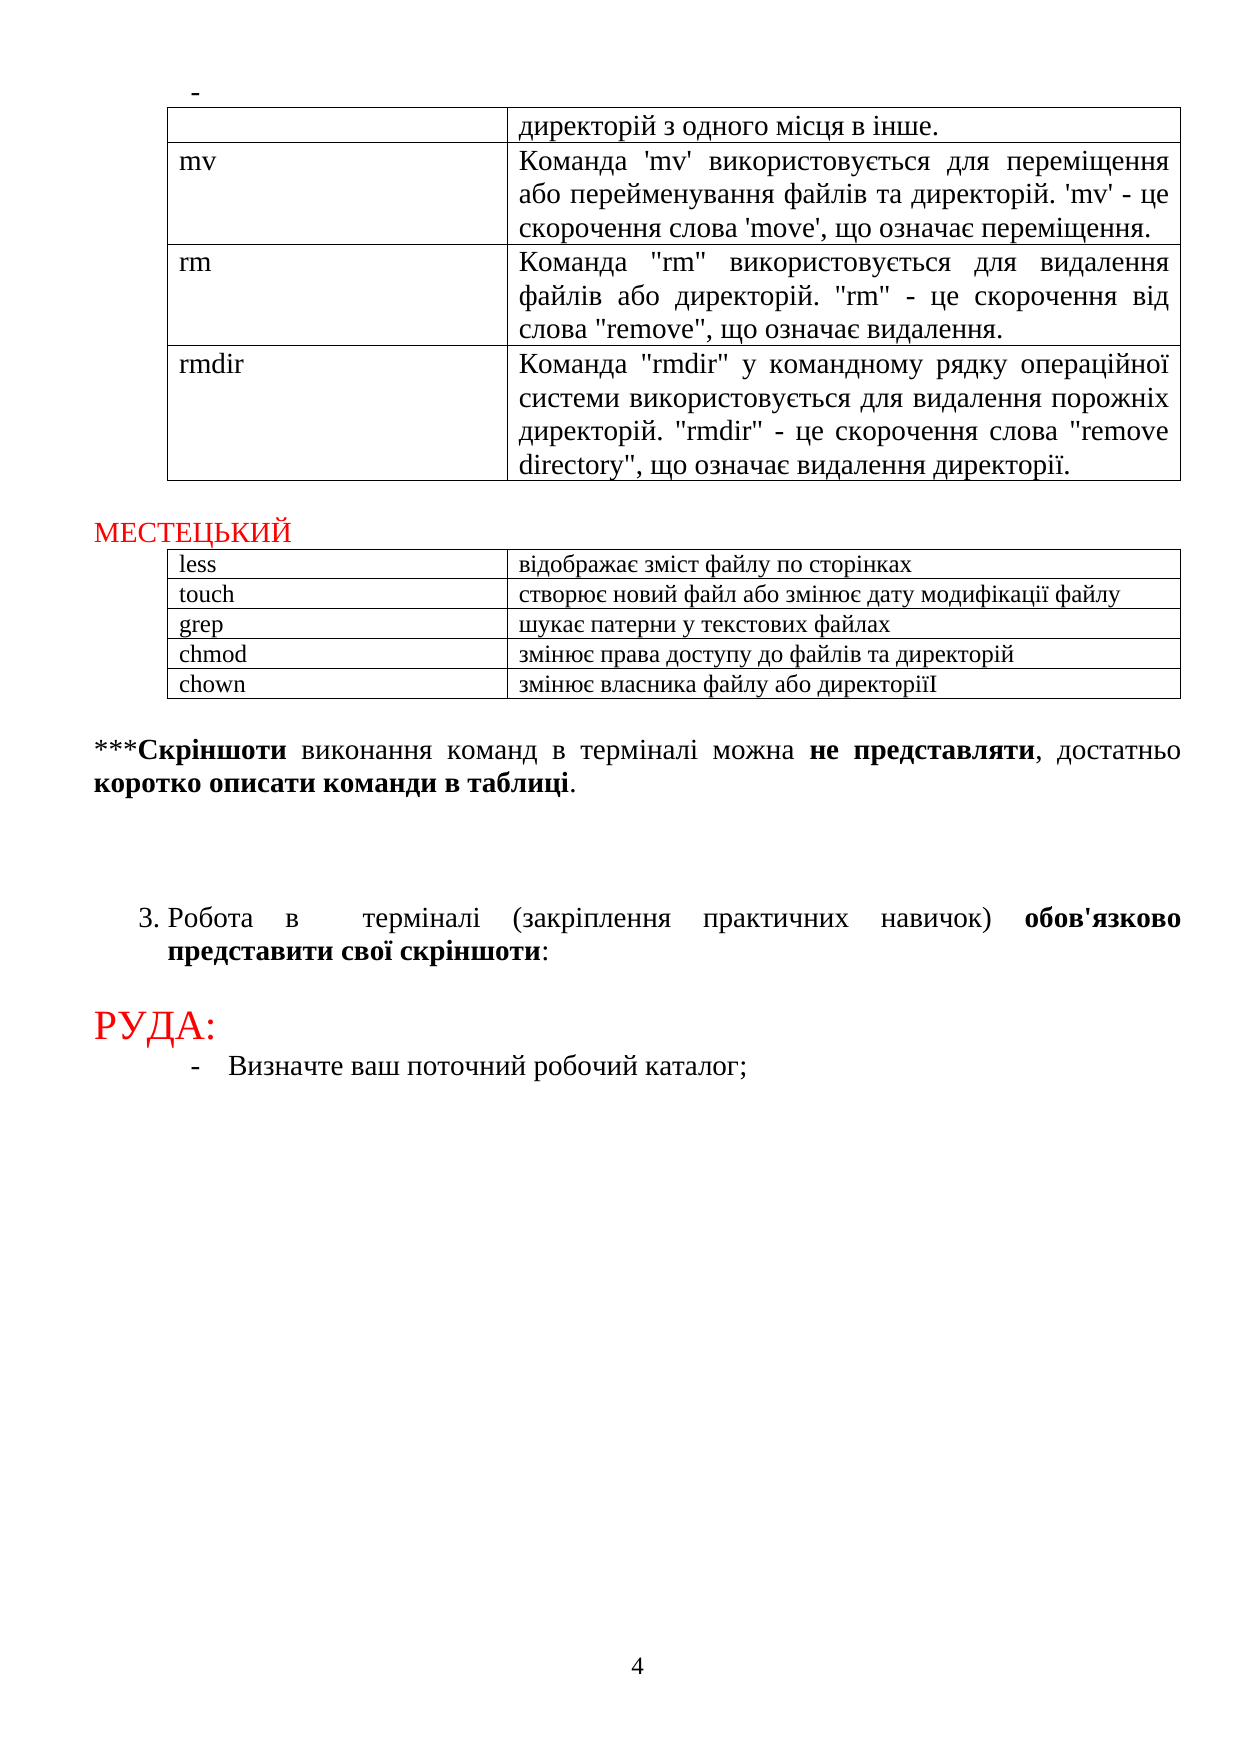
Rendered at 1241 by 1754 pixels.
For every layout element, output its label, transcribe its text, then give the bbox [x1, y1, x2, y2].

table_header less [168, 550, 507, 578]
table_cell Команда "rm" використовується для видалення файлів або директорій. "rm" - це скорочення від слова "remove", що означає видалення. [508, 245, 1180, 345]
table_cell chown [168, 669, 507, 697]
table_cell створює новий файл або змінює дату модифікації файлу [508, 579, 1180, 608]
text ***Скріншоти виконання команд в терміналі можна не представляти, достатньо коротко описати команди в таблиці. [94, 732, 1181, 799]
table_cell touch [168, 579, 507, 608]
table_cell grep [168, 609, 507, 638]
text МЕСТЕЦЬКИЙ [94, 515, 1181, 548]
table_cell rm [168, 245, 507, 345]
table_cell шукає патерни у текстових файлах [508, 609, 1180, 638]
list Визначте ваш поточний робочий каталог; [190, 1048, 1181, 1082]
table_cell змінює права доступу до файлів та директорій [508, 639, 1180, 668]
table_cell cp [168, 108, 507, 142]
table_header відображає зміст файлу по сторінках [508, 550, 1180, 578]
table_cell Команда "rmdir" у командному рядку операційної системи використовується для видалення порожніх директорій. "rmdir" - це скорочення слова "remove directory", що означає видалення директорії. [508, 346, 1180, 480]
table_cell Команда 'mv' використовується для переміщення або перейменування файлів та директорій. 'mv' - це скорочення слова 'move', що означає переміщення. [508, 143, 1180, 243]
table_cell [508, 108, 1180, 142]
table_cell mv [168, 143, 507, 243]
list Робота в терміналі (закріплення практичних навичок) обов'язково представити свої скріншоти: [138, 900, 1181, 967]
table_cell chmod [168, 639, 507, 668]
table_cell rmdir [168, 346, 507, 480]
table_cell змінює власника файлу або директоріїІ [508, 669, 1180, 697]
text РУДА: [94, 1000, 1181, 1048]
